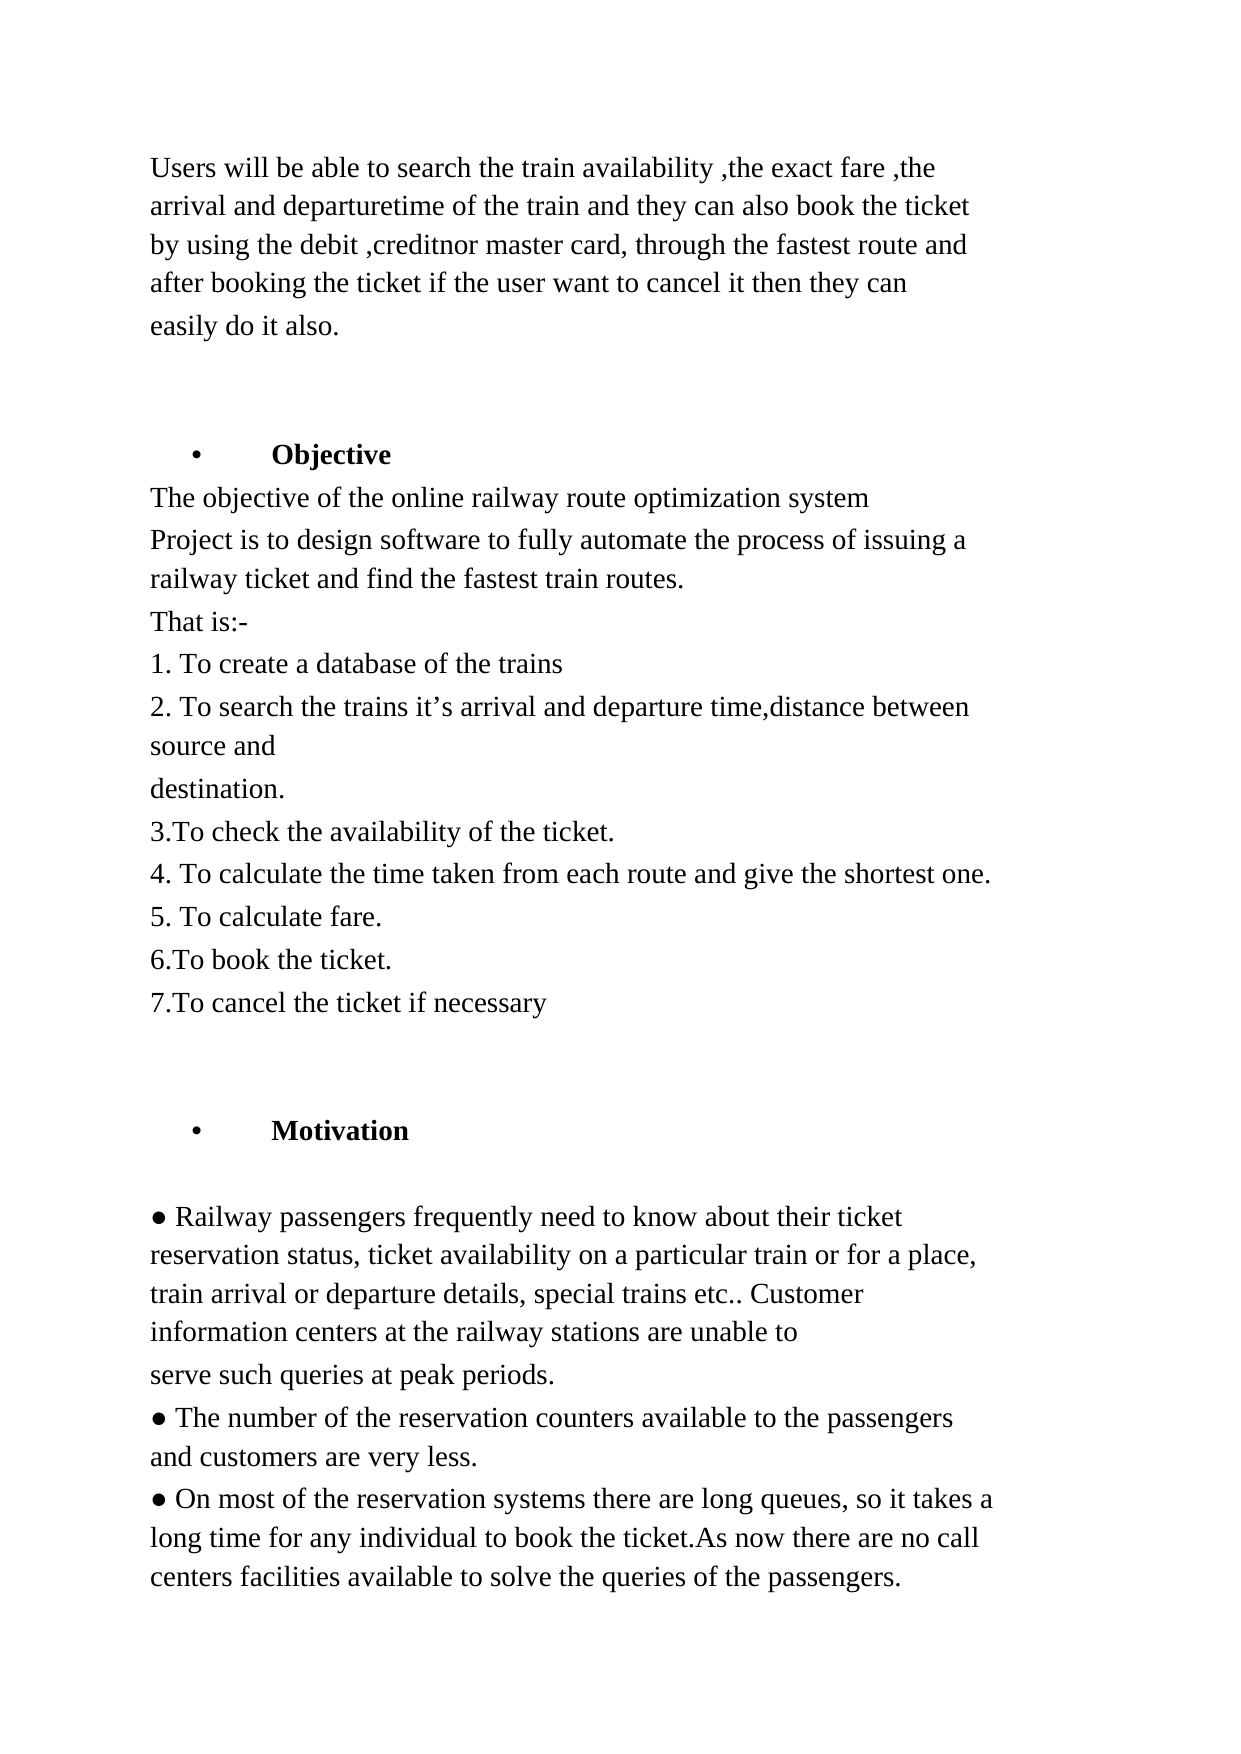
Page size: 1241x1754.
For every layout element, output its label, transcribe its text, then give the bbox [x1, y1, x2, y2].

text Users will be able to search the train availability ,the exact fare ,the arrival and departuretime of the train and they can also book the ticket by using the debit ,creditnor master card, through the fastest route and after booking the ticket if the user want to cancel it then they can [150, 150, 1002, 299]
text ● The number of the reservation counters available to the passengers and customers are very less. [150, 1400, 1002, 1472]
text easily do it also. [150, 308, 1002, 342]
text 2. To search the trains it’s arrival and departure time,distance between source and [150, 689, 1002, 762]
text ● On most of the reservation systems there are long queues, so it takes a long time for any individual to book the ticket.As now there are no call centers facilities available to solve the queries of the passengers. [150, 1482, 1002, 1592]
text destination. [150, 771, 1002, 804]
text That is:- [150, 604, 1002, 637]
text 6.To book the ticket. [150, 942, 1002, 976]
text ● Railway passengers frequently need to know about their ticket reservation status, ticket availability on a particular train or for a place, train arrival or departure details, special trains etc.. Customer information centers at the railway stations are unable to [150, 1199, 1002, 1348]
text 7.To cancel the ticket if necessary [150, 985, 1002, 1018]
text 1. To create a database of the trains [150, 647, 1002, 680]
text The objective of the online railway route optimization system [150, 480, 1002, 513]
list Objective [191, 437, 1002, 470]
text 4. To calculate the time taken from each route and give the shortest one. [150, 856, 1002, 890]
list Motivation [191, 1113, 1002, 1147]
text 5. To calculate fare. [150, 899, 1002, 933]
text serve such queries at peak periods. [150, 1357, 1002, 1391]
text 3.To check the availability of the ticket. [150, 814, 1002, 847]
text Project is to design software to fully automate the process of issuing a railway ticket and find the fastest train routes. [150, 522, 1002, 594]
